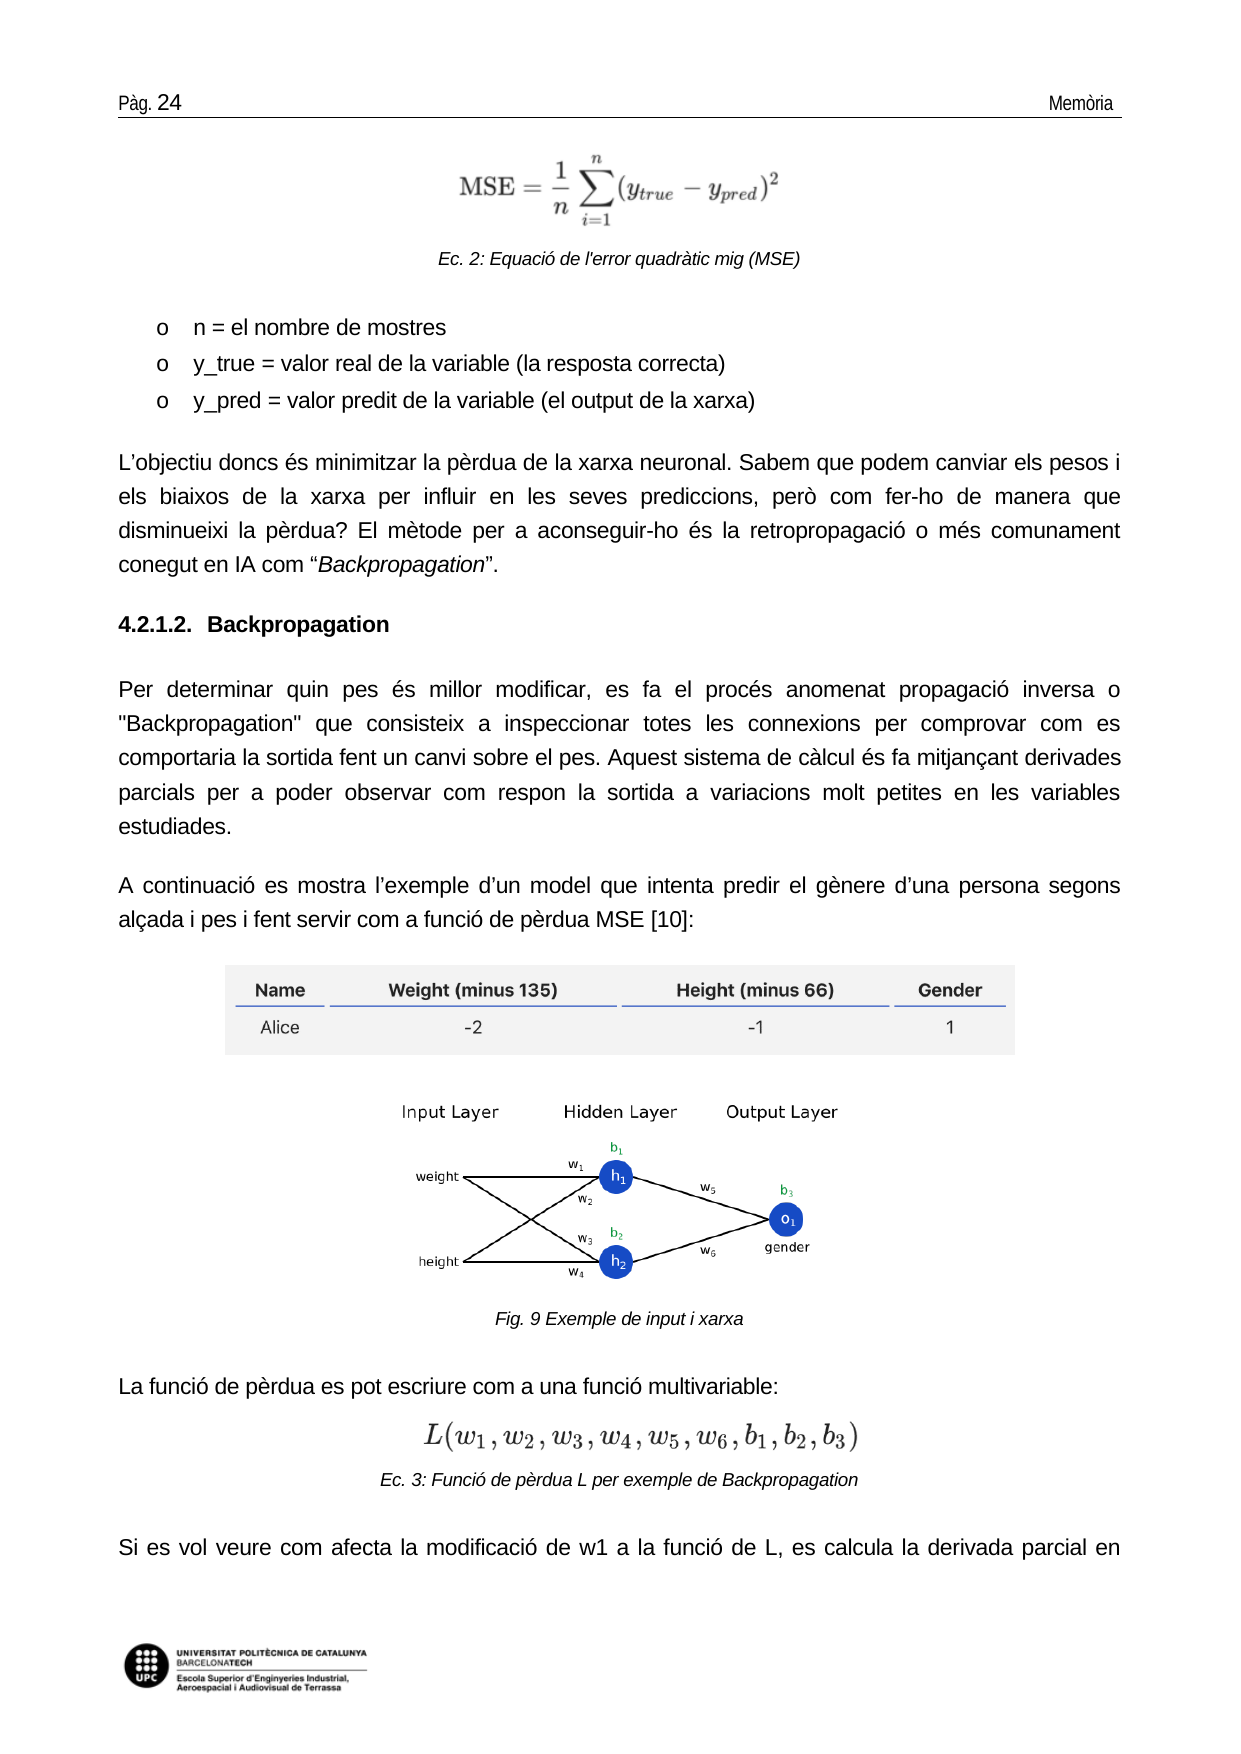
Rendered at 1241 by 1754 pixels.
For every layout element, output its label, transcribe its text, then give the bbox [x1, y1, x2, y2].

list n = el nombre de mostres [156, 314, 1122, 342]
text La funció de pèrdua es pot escriure com a una funció multivariable: [118, 1373, 1122, 1399]
picture [118, 1634, 374, 1702]
text Ec. 3: Funció de pèrdua L per exemple de Backpropagation [118, 1469, 1122, 1490]
subtitle Backpropagation [118, 611, 1122, 637]
text Ec. 2: Equació de l'error quadràtic mig (MSE) [118, 248, 1122, 270]
text A continuació es mostra l’exemple d’un model que intenta predir el gènere d’una persona segons alçada i pes i fent servir com a funció de pèrdua MSE [10]: [118, 872, 1122, 932]
list y_pred​ = valor predit de la variable (el output de la xarxa) [156, 387, 1122, 416]
text Per determinar quin pes és millor modificar, es fa el procés anomenat propagació inversa o "Backpropagation" que consisteix a inspeccionar totes les connexions per comprovar com es comportaria la sortida fent un canvi sobre el pes. Aquest sistema de càlcul és fa mitjançant derivades parcials per a poder observar com respon la sortida a variacions molt petites en les variables estudiades. [118, 676, 1122, 839]
picture [386, 1087, 854, 1300]
picture [118, 1407, 1121, 1461]
text L’objectiu doncs és minimitzar la pèrdua de la xarxa neuronal. Sabem que podem canviar els pesos i els biaixos de la xarxa per influir en les seves prediccions, però com fer-ho de manera que disminueixi la pèrdua? El mètode per a aconseguir-ho és la retropropagació o més comunament conegut en IA com “Backpropagation”. [118, 449, 1122, 578]
picture [452, 147, 788, 228]
text Fig. 9 Exemple de input i xarxa [118, 1308, 1122, 1329]
text Si es vol veure com afecta la modificació de w1 a la funció de L, es calcula la derivada parcial en termes de (∂y_pred / ∂w1​​)​​: [118, 1534, 1122, 1561]
picture [225, 965, 1015, 1055]
list y_true​ = valor real de la variable (la resposta correcta) [156, 350, 1122, 379]
